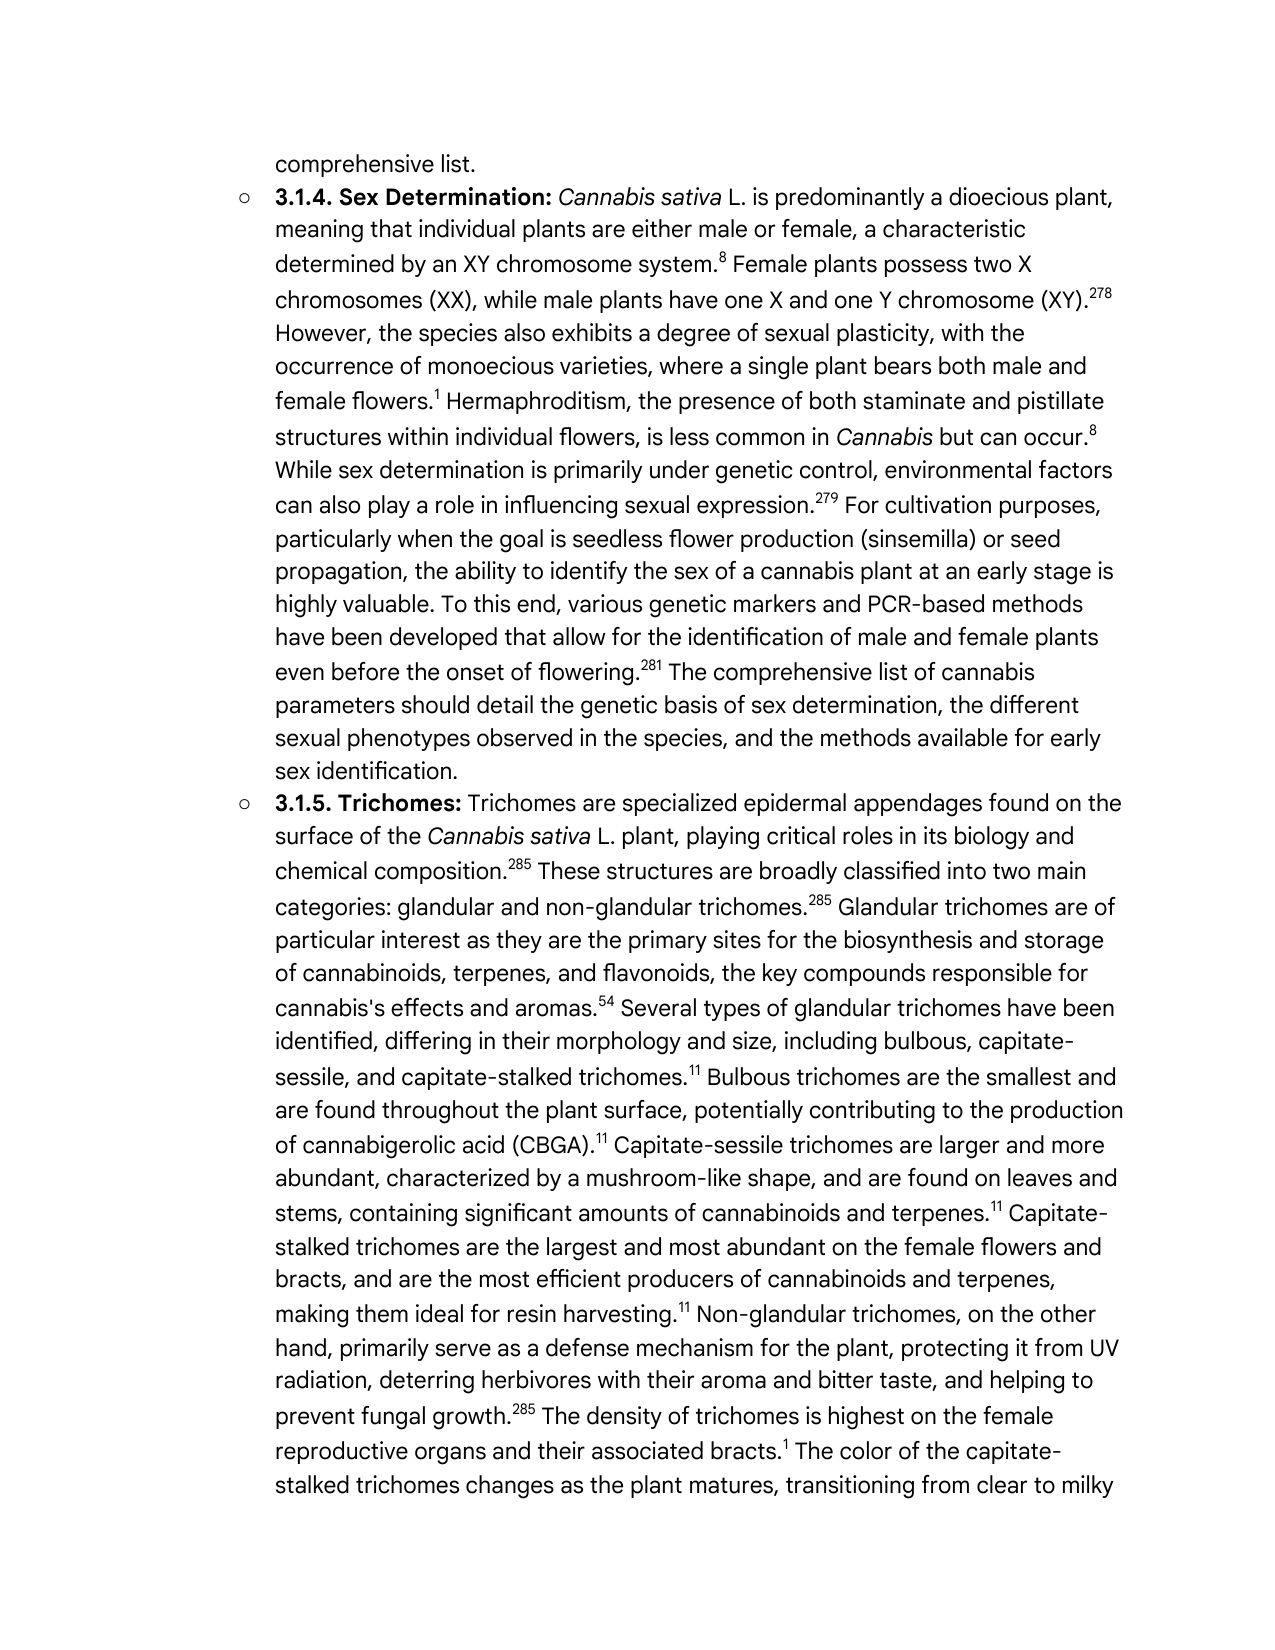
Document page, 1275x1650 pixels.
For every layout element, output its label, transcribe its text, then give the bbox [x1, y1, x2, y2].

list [237, 789, 1125, 1500]
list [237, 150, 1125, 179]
list 3.1.4. Sex Determination: Cannabis sativa L. is predominantly a dioecious plant, meaning that individual plants are either male or female, a characteristic determined by an XY chromosome system.8 Female plants possess two X chromosomes (XX), while male plants have one X and one Y chromosome (XY).278 However, the species also exhibits a degree of sexual plasticity, with the occurrence of monoecious varieties, where a single plant bears both male and female flowers.1 Hermaphroditism, the presence of both staminate and pistillate structures within individual flowers, is less common in Cannabis but can occur.8 While sex determination is primarily under genetic control, environmental factors can also play a role in influencing sexual expression.279 For cultivation purposes, particularly when the goal is seedless flower production (sinsemilla) or seed propagation, the ability to identify the sex of a cannabis plant at an early stage is highly valuable. To this end, various genetic markers and PCR-based methods have been developed that allow for the identification of male and female plants even before the onset of flowering.281 The comprehensive list of cannabis parameters should detail the genetic basis of sex determination, the different sexual phenotypes observed in the species, and the methods available for early sex identification. [237, 183, 1125, 786]
